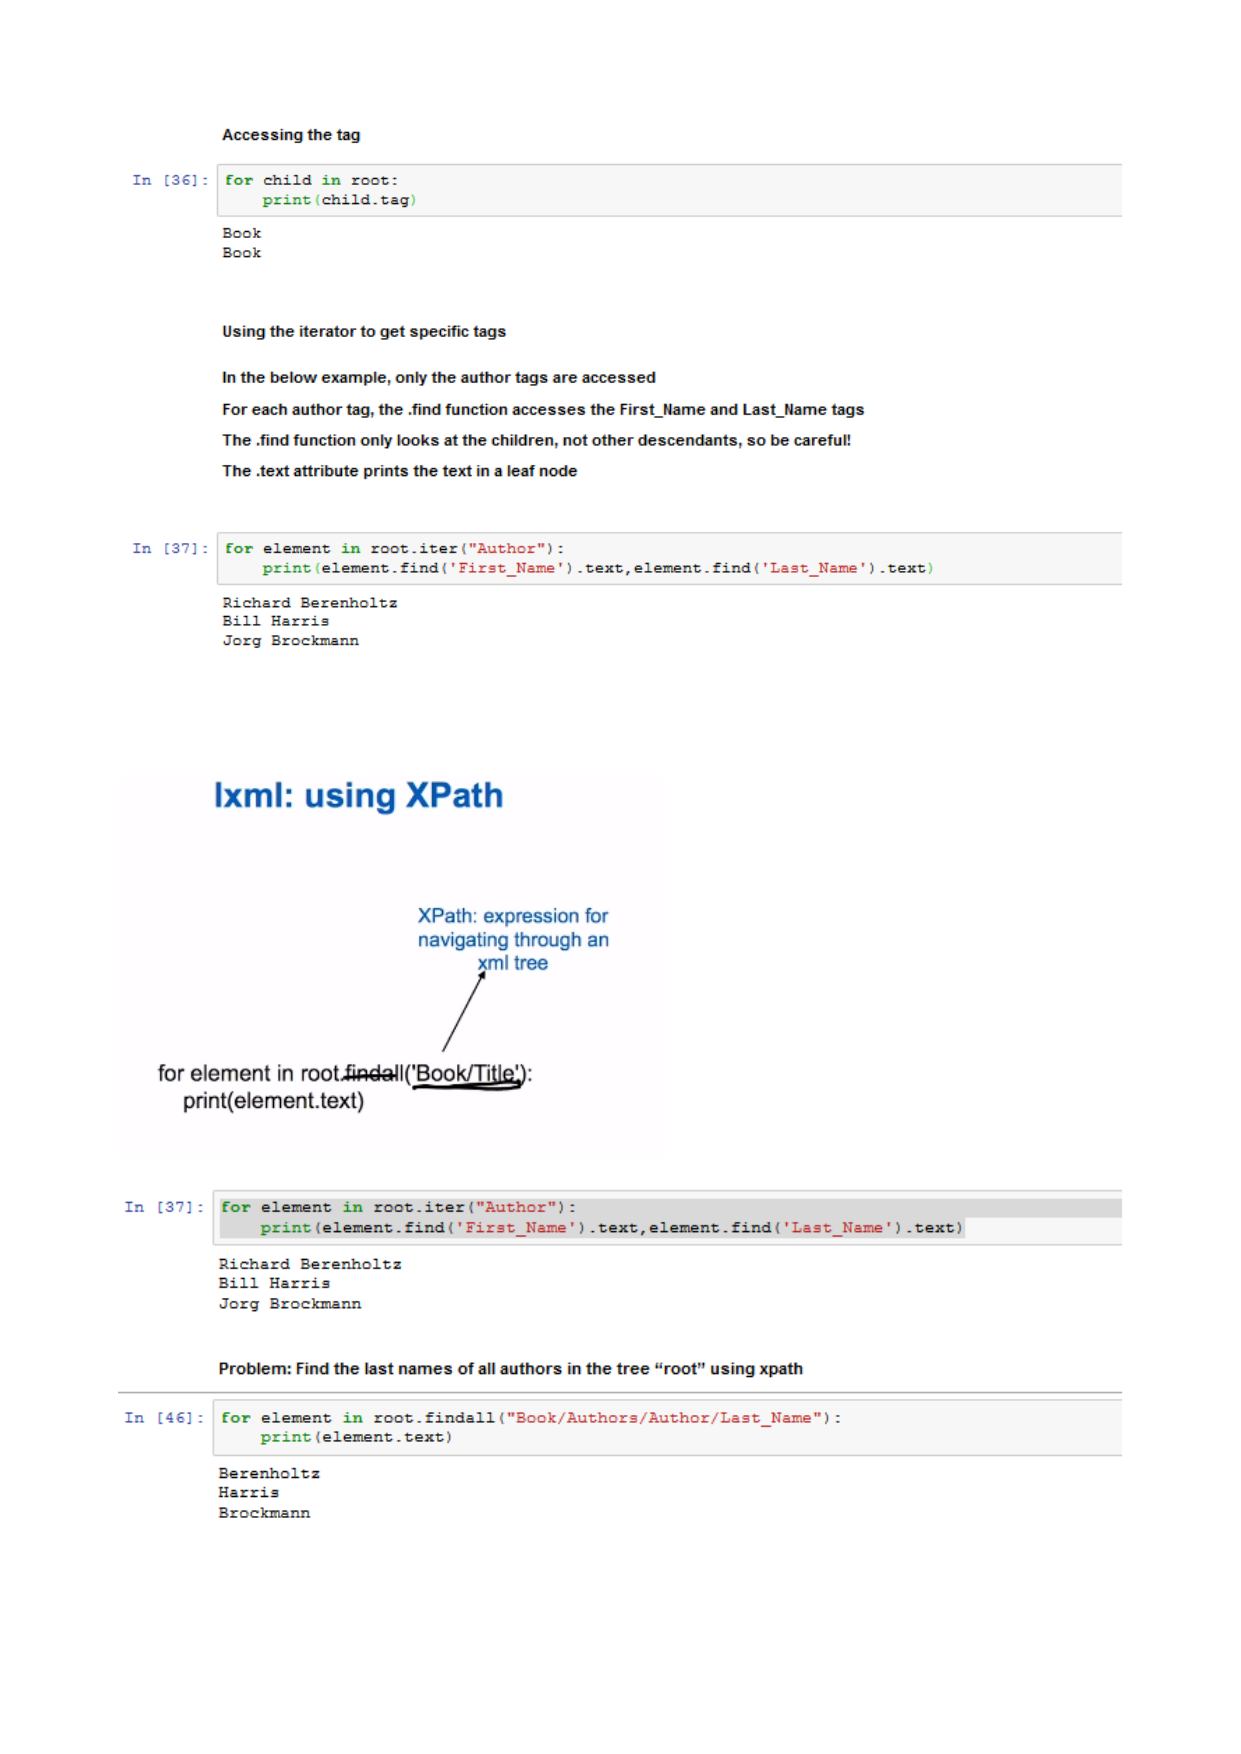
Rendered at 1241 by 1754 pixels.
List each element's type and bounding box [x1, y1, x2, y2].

picture [118, 773, 665, 1159]
picture [118, 1177, 1123, 1534]
picture [118, 118, 1123, 662]
